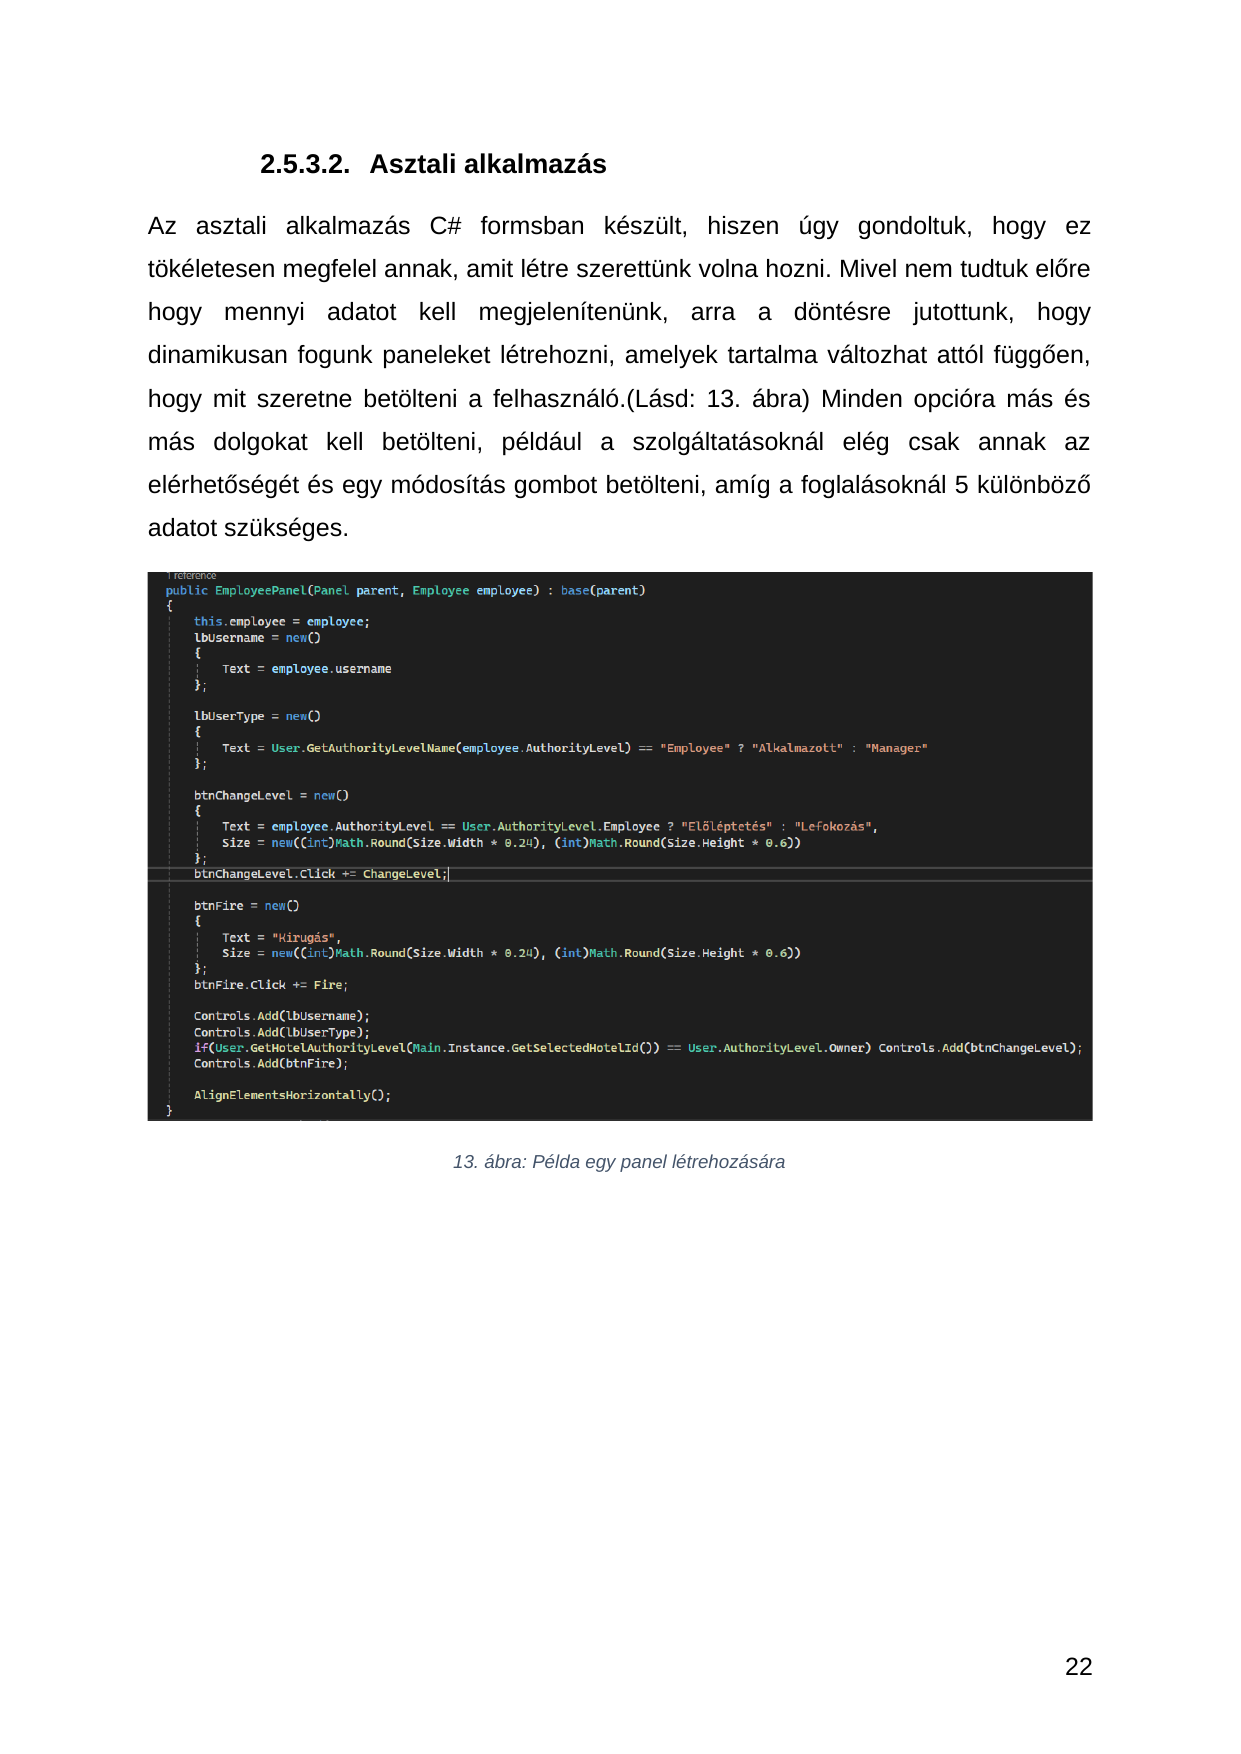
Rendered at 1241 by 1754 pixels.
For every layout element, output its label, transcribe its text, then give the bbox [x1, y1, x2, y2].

text 13. ábra: Példa egy panel létrehozására [148, 1151, 1093, 1173]
list Asztali alkalmazás [260, 148, 1093, 179]
text Az asztali alkalmazás C# formsban készült, hiszen úgy gondoltuk, hogy ez tökéletesen megfelel annak, amit létre szerettünk volna hozni. Mivel nem tudtuk előre hogy mennyi adatot kell megjelenítenünk, arra a döntésre jutottunk, hogy dinamikusan fogunk paneleket létrehozni, amelyek tartalma változhat attól függően, hogy mit szeretne betölteni a felhasználó.(Lásd: 13. ábra) Minden opcióra más és más dolgokat kell betölteni, például a szolgáltatásoknál elég csak annak az elérhetőségét és egy módosítás gombot betölteni, amíg a foglalásoknál 5 különböző adatot szükséges. [148, 211, 1093, 542]
picture [147, 572, 1093, 1121]
